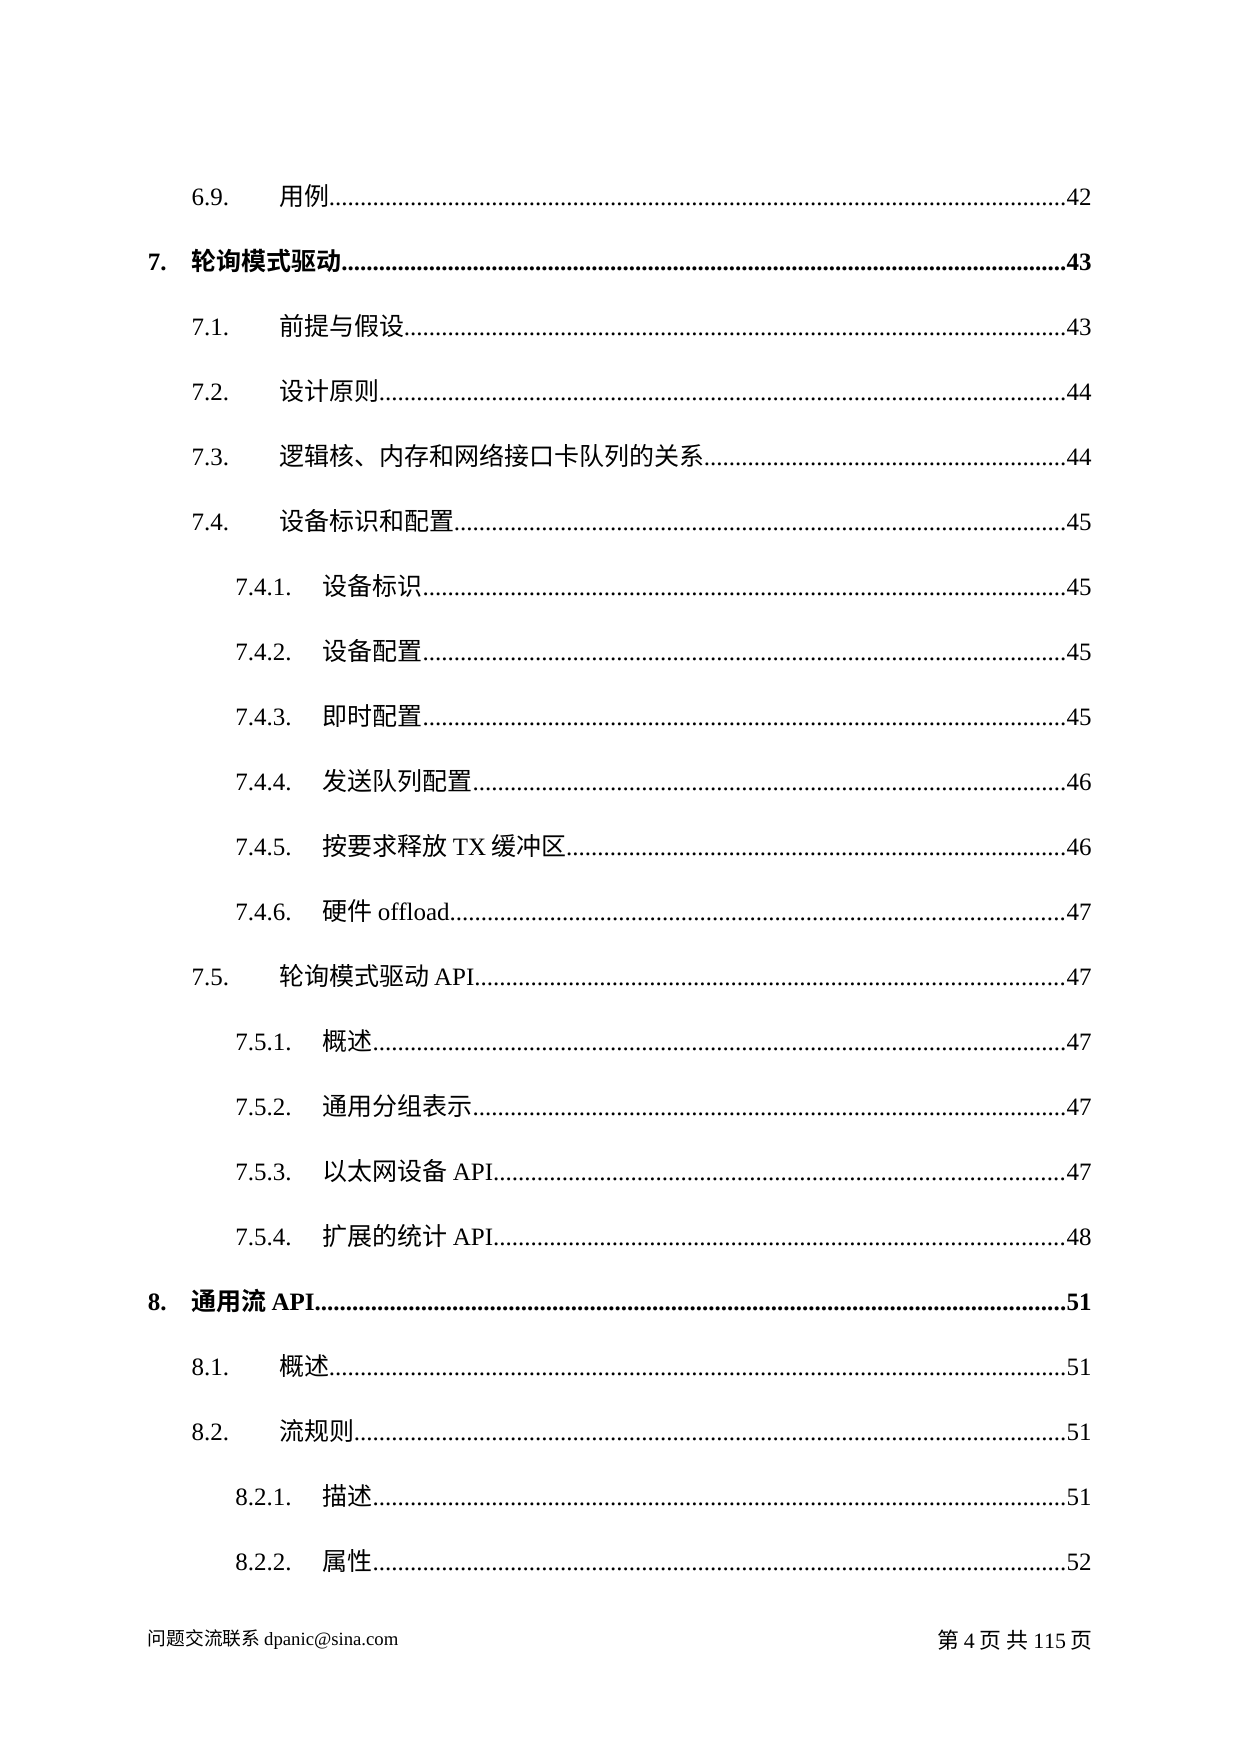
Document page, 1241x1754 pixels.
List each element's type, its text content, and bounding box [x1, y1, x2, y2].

text 7.5.3. 以太网设备API 47 [235, 1137, 1092, 1202]
text 7.5.1. 概述 47 [235, 1007, 1092, 1072]
text 8.2.2. 属性 52 [235, 1527, 1092, 1592]
text 8.2. 流规则 51 [191, 1397, 1092, 1462]
text 7.4. 设备标识和配置 45 [191, 487, 1092, 552]
text 7.4.5. 按要求释放TX缓冲区 46 [235, 812, 1092, 877]
text 7. 轮询模式驱动 43 [148, 227, 1092, 292]
text 7.4.4. 发送队列配置 46 [235, 747, 1092, 812]
text 7.5.4. 扩展的统计API 48 [235, 1202, 1092, 1267]
text 8.2.1. 描述 51 [235, 1462, 1092, 1527]
text 7.1. 前提与假设 43 [191, 292, 1092, 357]
text 8.1. 概述 51 [191, 1332, 1092, 1397]
text 7.4.3. 即时配置 45 [235, 682, 1092, 747]
text 6.9. 用例 42 [191, 162, 1092, 227]
text 7.4.2. 设备配置 45 [235, 617, 1092, 682]
text 7.4.1. 设备标识 45 [235, 552, 1092, 617]
text 7.4.6. 硬件offload 47 [235, 877, 1092, 942]
text 7.3. 逻辑核、内存和网络接口卡队列的关系 44 [191, 422, 1092, 487]
text 7.5. 轮询模式驱动API 47 [191, 942, 1092, 1007]
text 8. 通用流API 51 [148, 1267, 1092, 1332]
text 7.2. 设计原则 44 [191, 357, 1092, 422]
text 7.5.2. 通用分组表示 47 [235, 1072, 1092, 1137]
